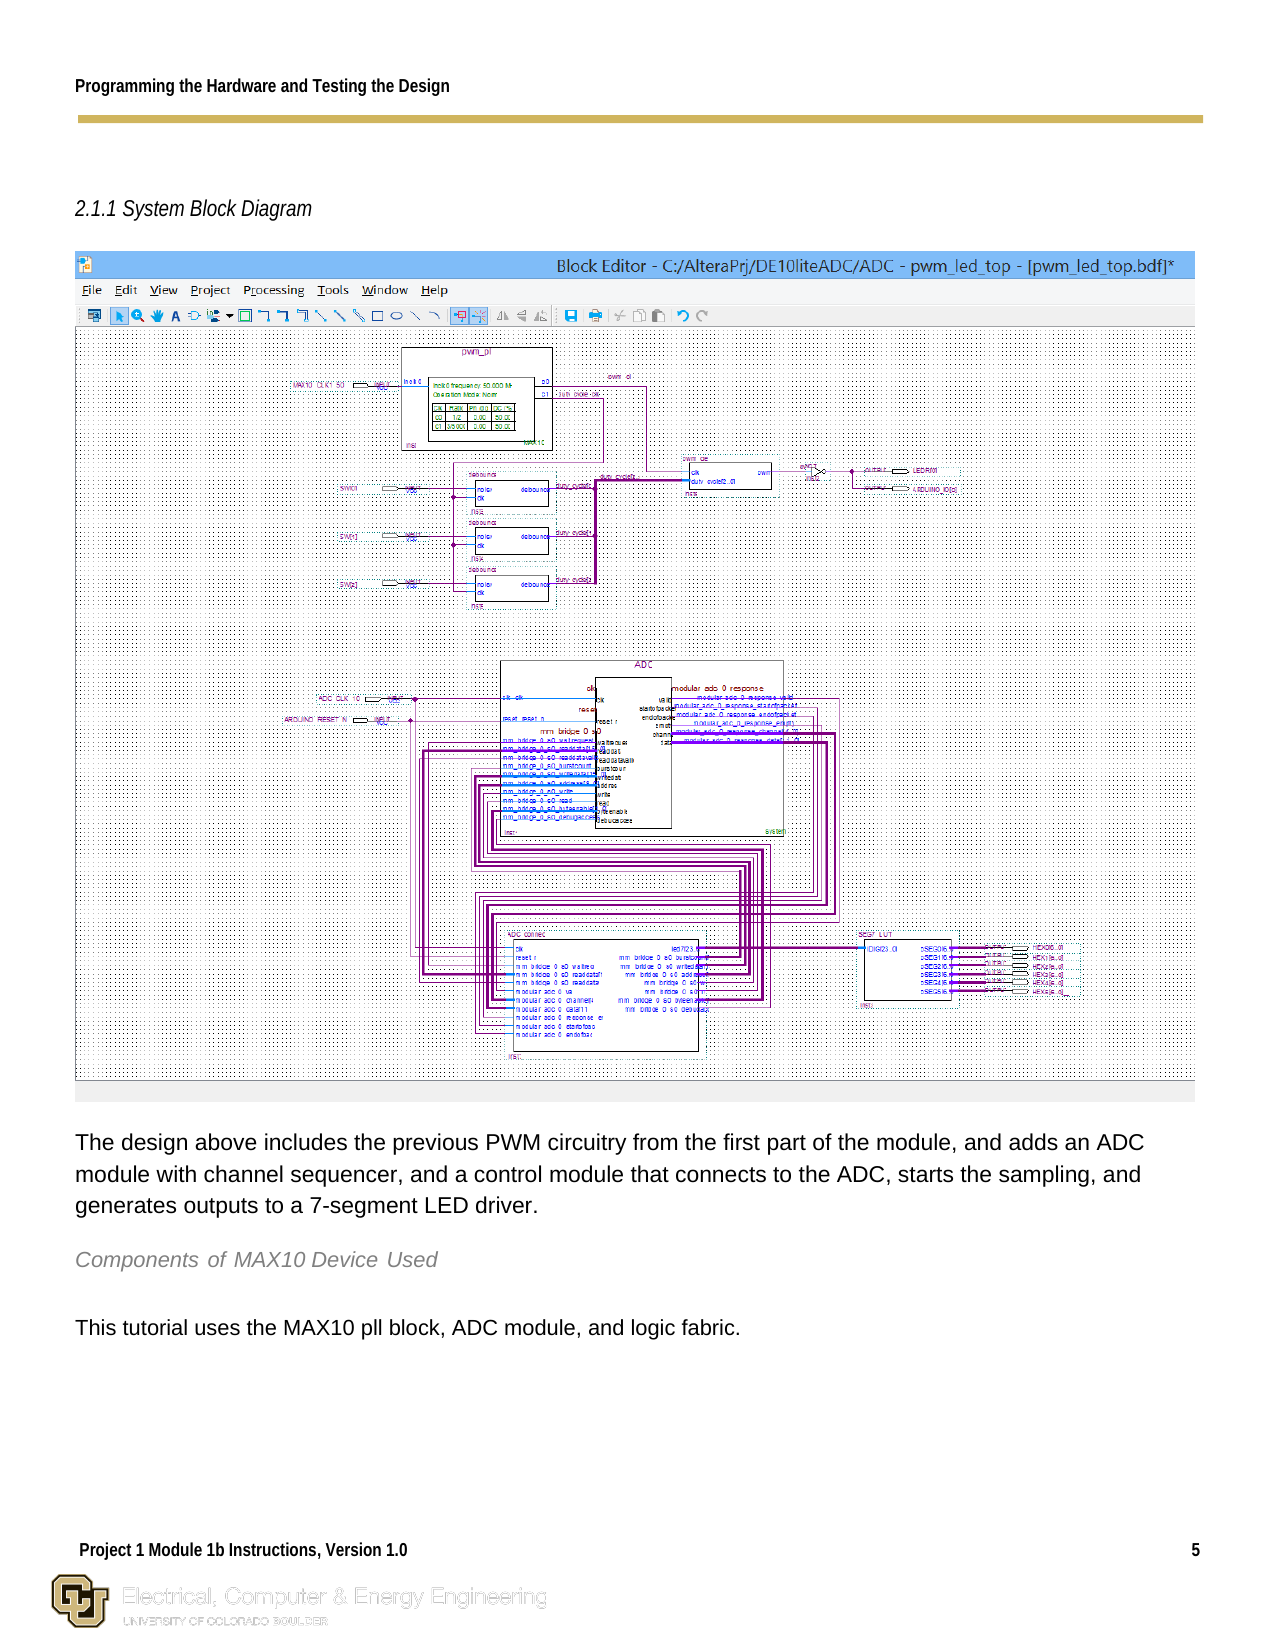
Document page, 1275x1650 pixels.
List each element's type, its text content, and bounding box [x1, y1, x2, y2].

picture [51, 1574, 547, 1628]
subtitle 2.1.1 System Block Diagram [75, 195, 1200, 221]
text This tutorial uses the MAX10 pll block, ADC module, and logic fabric. [75, 1314, 1200, 1340]
text The design above includes the previous PWM circuitry from the first part of the module, and adds an ADC module with channel sequencer, and a control module that connects to the ADC, starts the sampling, and generates outputs to a 7-segment LED driver. [75, 1129, 1200, 1219]
picture [75, 251, 1195, 1102]
text Components of MAX10 Device Used [75, 1247, 1200, 1272]
